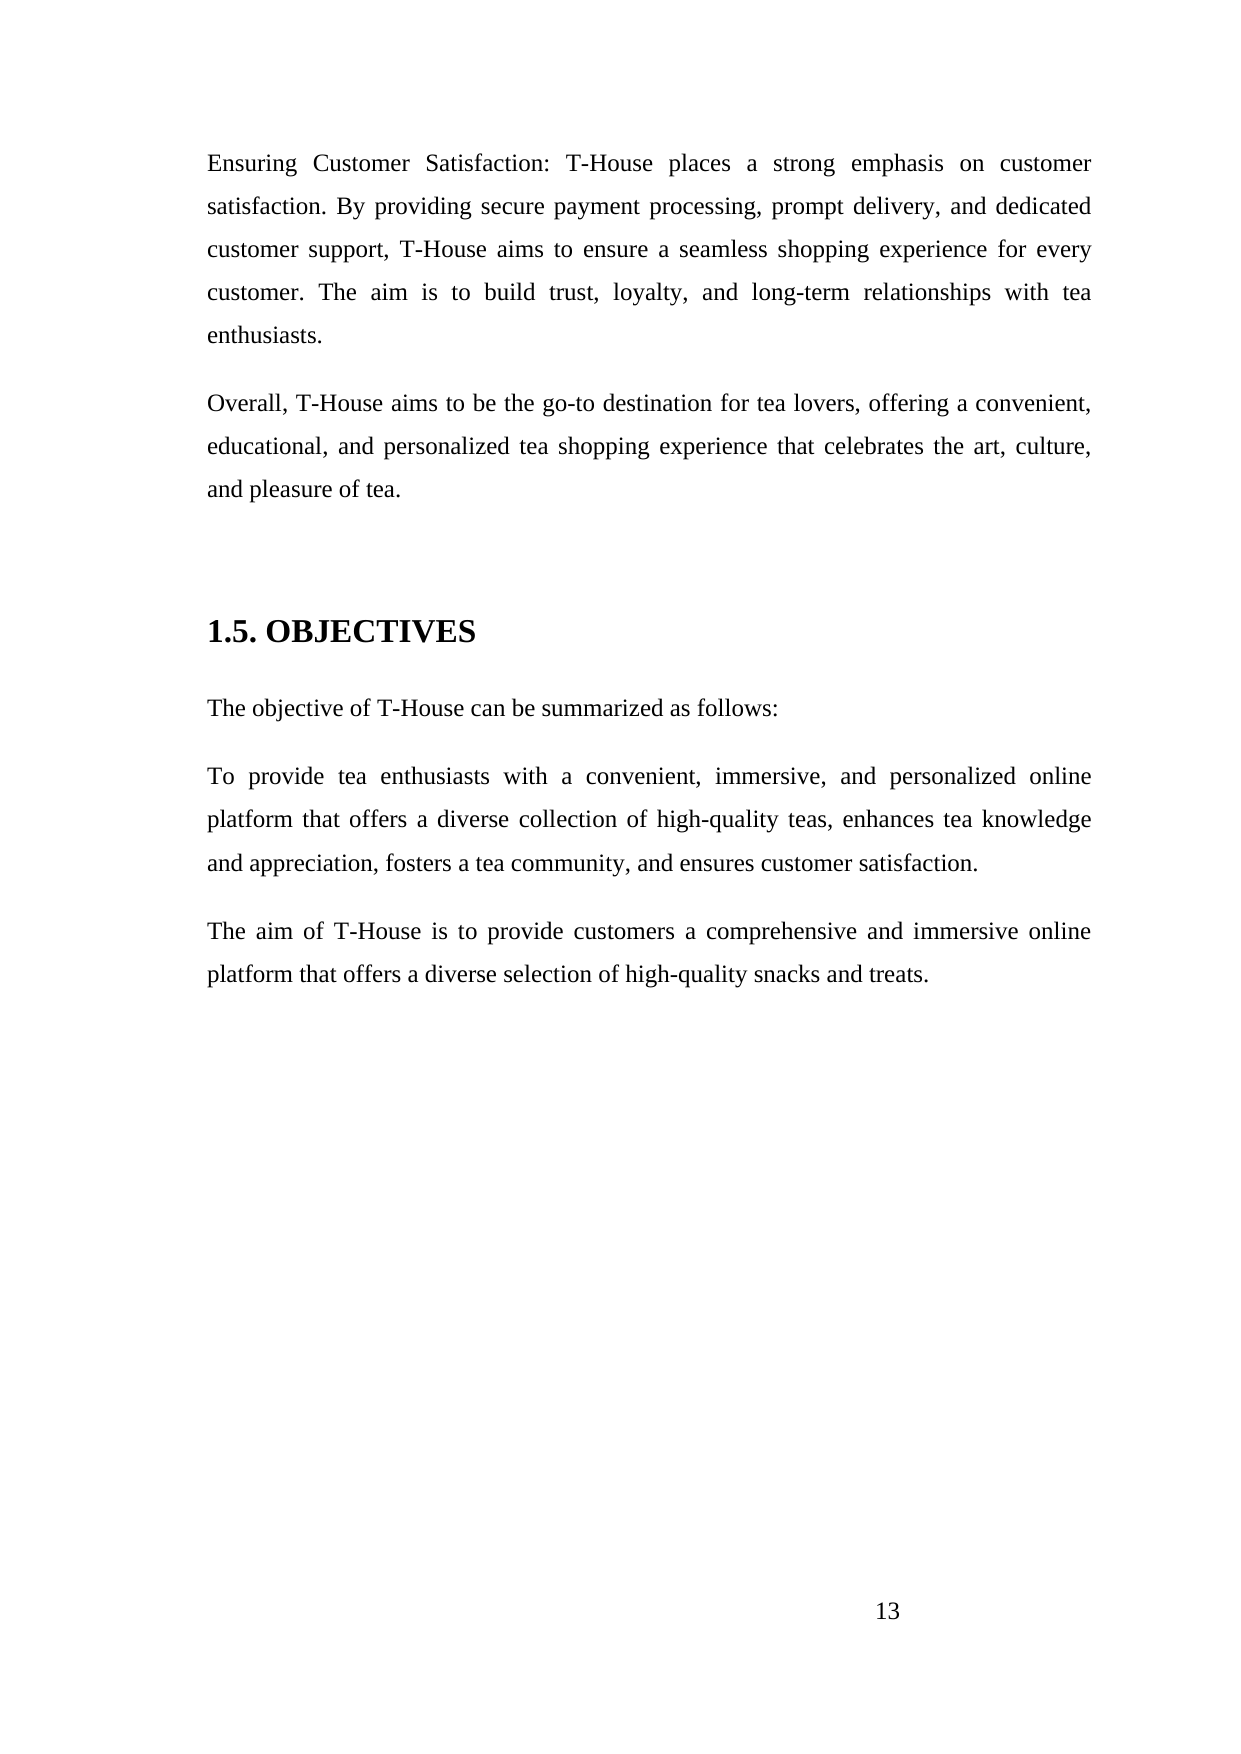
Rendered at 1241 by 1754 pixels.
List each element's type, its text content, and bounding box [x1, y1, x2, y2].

text To provide tea enthusiasts with a convenient, immersive, and personalized online platform that offers a diverse collection of high-quality teas, enhances tea knowledge and appreciation, fosters a tea community, and ensures customer satisfaction. [207, 761, 1092, 876]
text The objective of T-House can be summarized as follows: [207, 693, 1092, 722]
text 1.5. OBJECTIVES [207, 611, 1092, 649]
text The aim of T-House is to provide customers a comprehensive and immersive online platform that offers a diverse selection of high-quality snacks and treats. [207, 916, 1092, 988]
text Overall, T-House aims to be the go-to destination for tea lovers, offering a convenient, educational, and personalized tea shopping experience that celebrates the art, culture, and pleasure of tea. [207, 388, 1092, 503]
text Ensuring Customer Satisfaction: T-House places a strong emphasis on customer satisfaction. By providing secure payment processing, prompt delivery, and dedicated customer support, T-House aims to ensure a seamless shopping experience for every customer. The aim is to build trust, loyalty, and long-term relationships with tea enthusiasts. [207, 148, 1092, 349]
